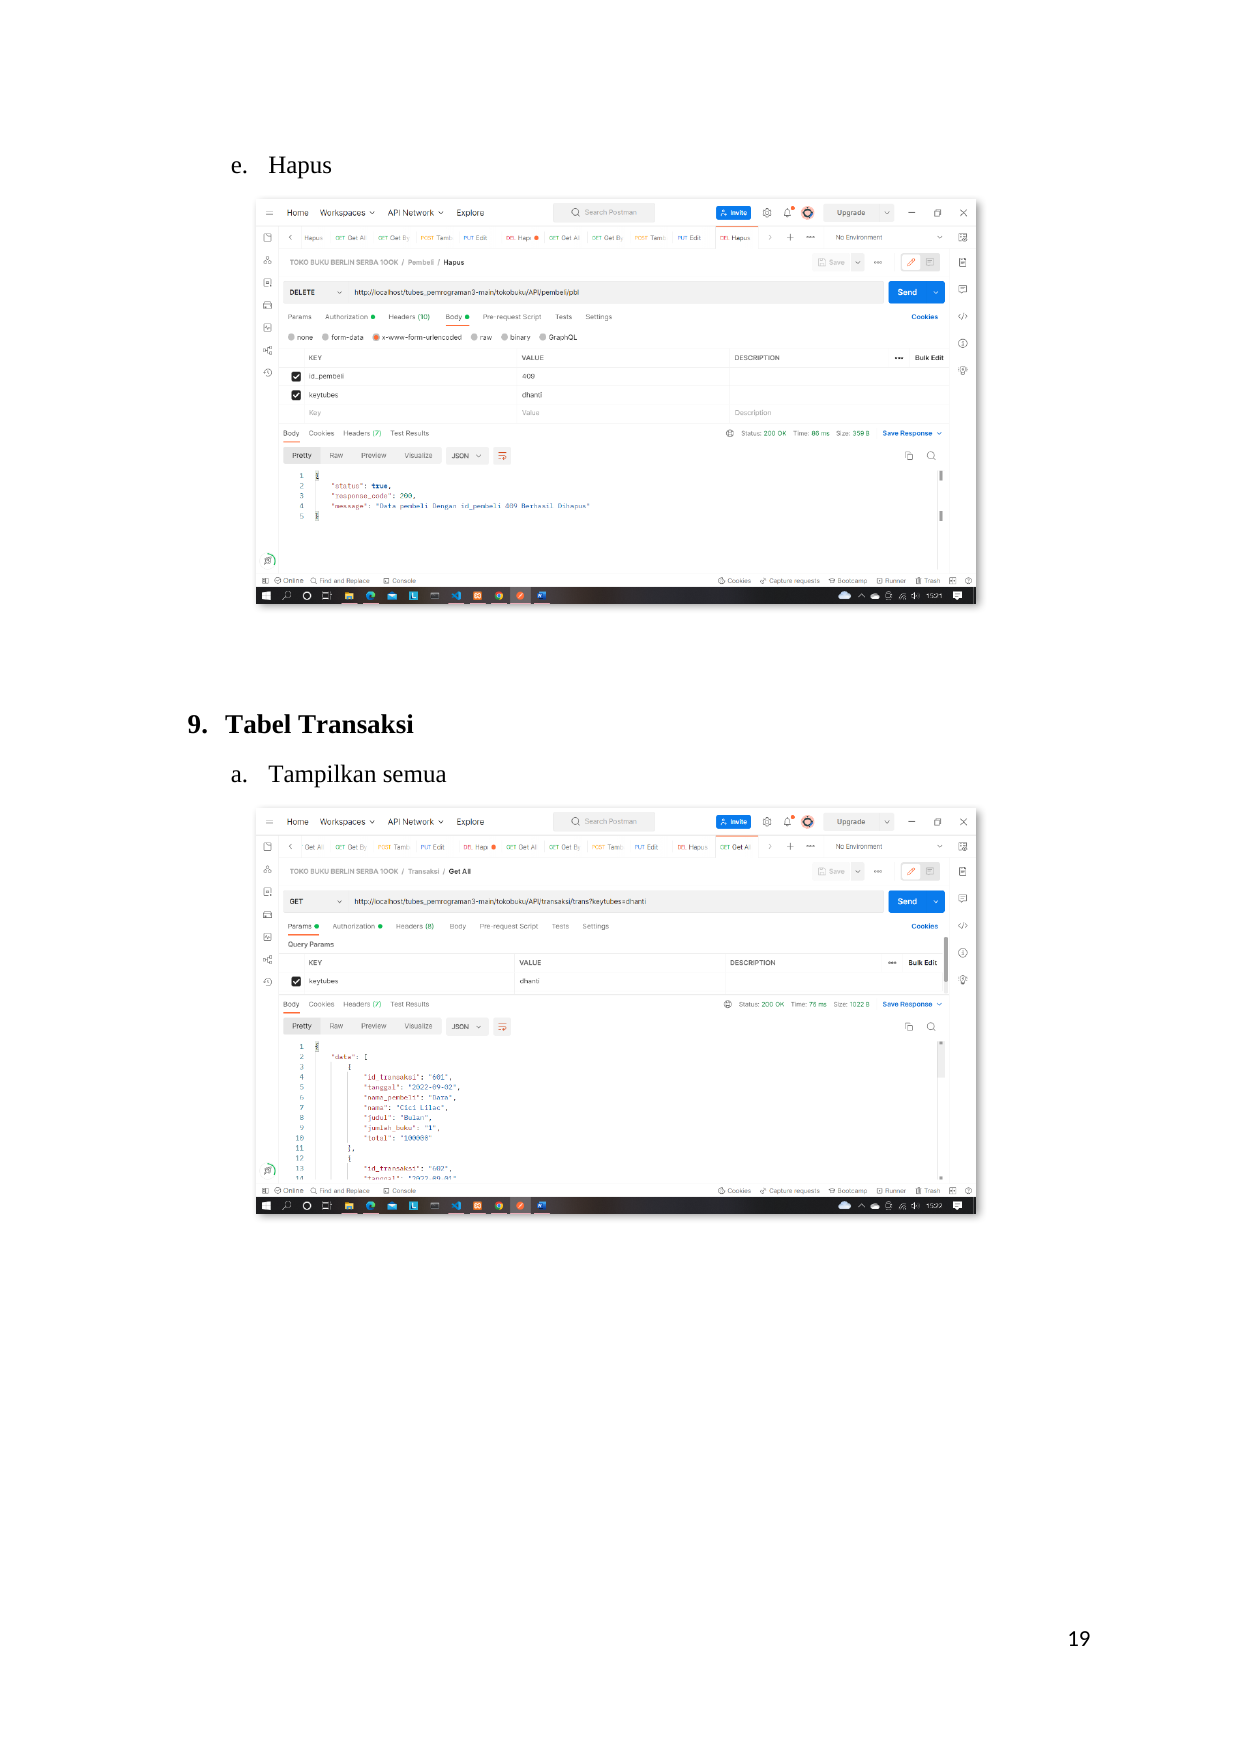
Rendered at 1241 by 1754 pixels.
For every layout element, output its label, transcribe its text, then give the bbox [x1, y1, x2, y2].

subtitle Tampilkan semua [231, 759, 1090, 788]
picture [256, 199, 976, 604]
subtitle Hapus [231, 150, 1090, 179]
picture [256, 808, 976, 1214]
subtitle Tabel Transaksi [187, 709, 1090, 740]
